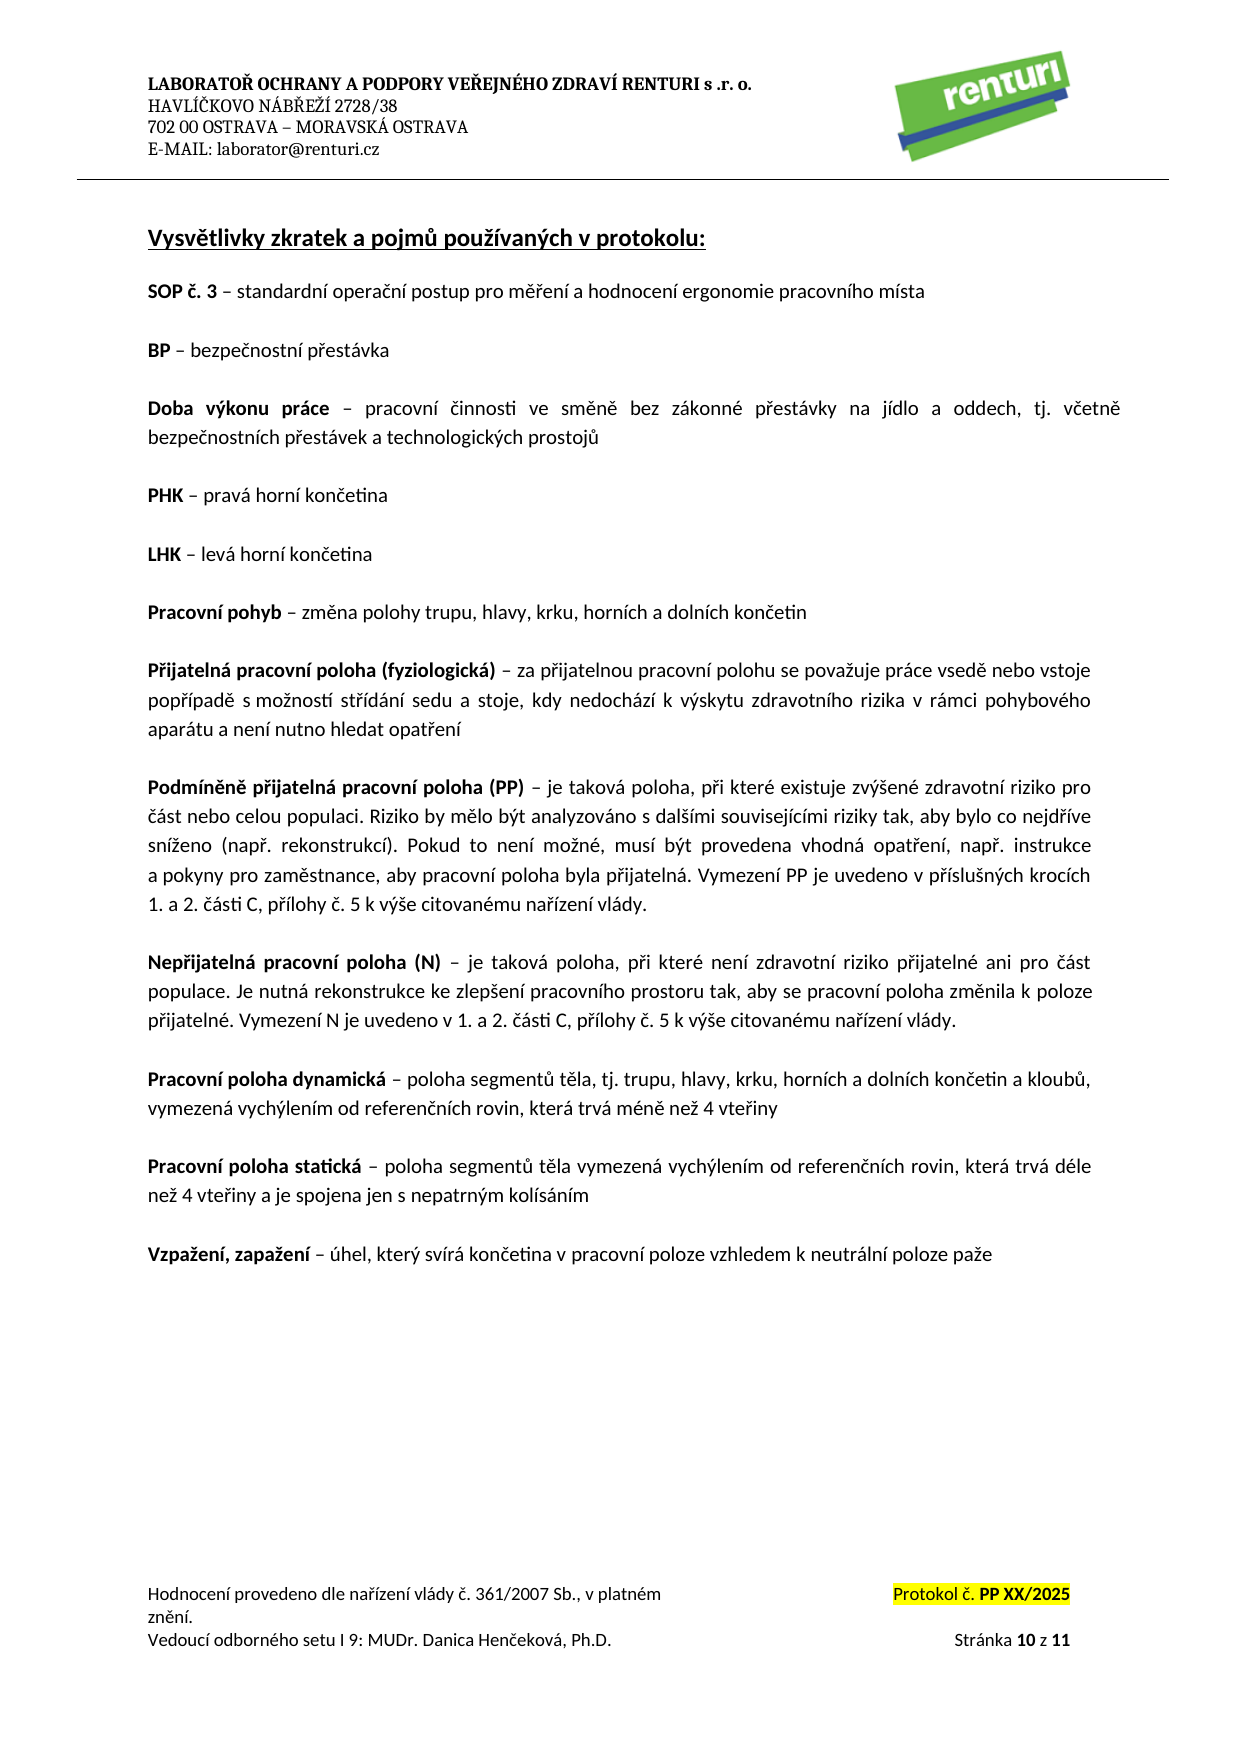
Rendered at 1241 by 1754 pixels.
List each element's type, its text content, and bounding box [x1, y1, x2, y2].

text SOP č. 3 – standardní operační postup pro měření a hodnocení ergonomie pracovního místa [148, 278, 1093, 304]
text Pracovní pohyb – změna polohy trupu, hlavy, krku, horních a dolních končetin [148, 599, 1093, 625]
text Podmíněně přijatelná pracovní poloha (PP) – je taková poloha, při které existuje zvýšené zdravotní riziko pro část nebo celou populaci. Riziko by mělo být analyzováno s dalšími souvisejícími riziky tak, aby bylo co nejdříve sníženo (např. rekonstrukcí). Pokud to není možné, musí být provedena vhodná opatření, např. instrukce a pokyny pro zaměstnance, aby pracovní poloha byla přijatelná. Vymezení PP je uvedeno v příslušných krocích 1. a 2. části C, přílohy č. 5 k výše citovanému nařízení vlády. [148, 774, 1093, 916]
text Vzpažení, zapažení – úhel, který svírá končetina v pracovní poloze vzhledem k neutrální poloze paže [148, 1241, 1093, 1266]
text Vysvětlivky zkratek a pojmů používaných v protokolu: [148, 222, 1093, 253]
text Nepřijatelná pracovní poloha (N) – je taková poloha, při které není zdravotní riziko přijatelné ani pro část populace. Je nutná rekonstrukce ke zlepšení pracovního prostoru tak, aby se pracovní poloha změnila k poloze přijatelné. Vymezení N je uvedeno v 1. a 2. části C, přílohy č. 5 k výše citovanému nařízení vlády. [148, 949, 1093, 1033]
text BP – bezpečnostní přestávka [148, 337, 1122, 362]
text Pracovní poloha dynamická – poloha segmentů těla, tj. trupu, hlavy, krku, horních a dolních končetin a kloubů, vymezená vychýlením od referenčních rovin, která trvá méně než 4 vteřiny [148, 1066, 1093, 1121]
picture [861, 41, 1118, 166]
text PHK – pravá horní končetina [148, 483, 1122, 508]
text Pracovní poloha statická – poloha segmentů těla vymezená vychýlením od referenčních rovin, která trvá déle než 4 vteřiny a je spojena jen s nepatrným kolísáním [148, 1153, 1093, 1208]
text Přijatelná pracovní poloha (fyziologická) – za přijatelnou pracovní polohu se považuje práce vsedě nebo vstoje popřípadě s možností střídání sedu a stoje, kdy nedochází k výskytu zdravotního rizika v rámci pohybového aparátu a není nutno hledat opatření [148, 658, 1093, 741]
text LHK – levá horní končetina [148, 541, 1122, 566]
text Doba výkonu práce – pracovní činnosti ve směně bez zákonné přestávky na jídlo a oddech, tj. včetně bezpečnostních přestávek a technologických prostojů [148, 395, 1122, 450]
